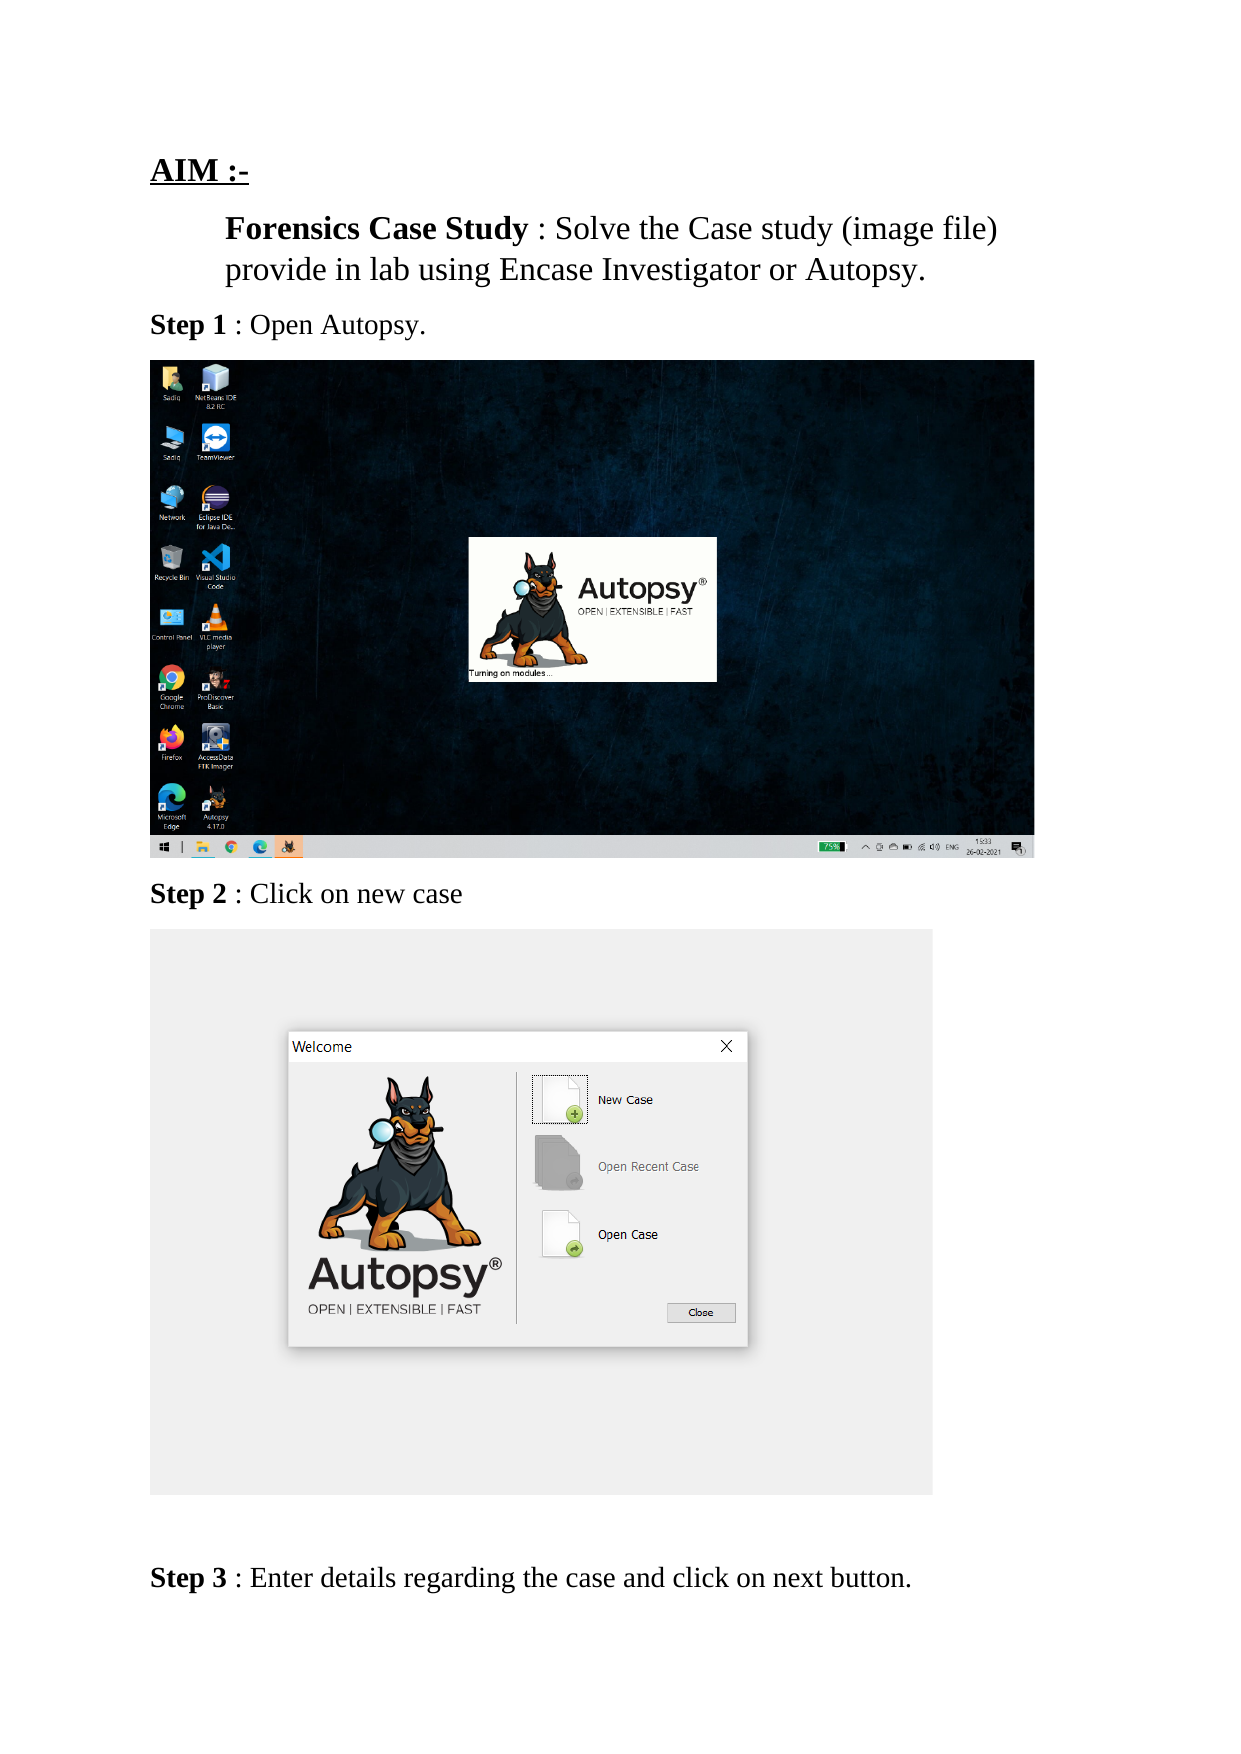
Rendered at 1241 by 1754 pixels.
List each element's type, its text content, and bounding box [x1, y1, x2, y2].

text Step 1 : Open Autopsy. [150, 307, 1090, 341]
picture [150, 929, 933, 1495]
text Step 2 : Click on new case [150, 877, 1090, 910]
text AIM :- [150, 150, 1090, 188]
text Step 3 : Enter details regarding the case and click on next button. [150, 1560, 1090, 1594]
text Forensics Case Study : Solve the Case study (image file) provide in lab using Encase Investigator or Autopsy. [225, 208, 1090, 288]
picture [150, 360, 1035, 858]
